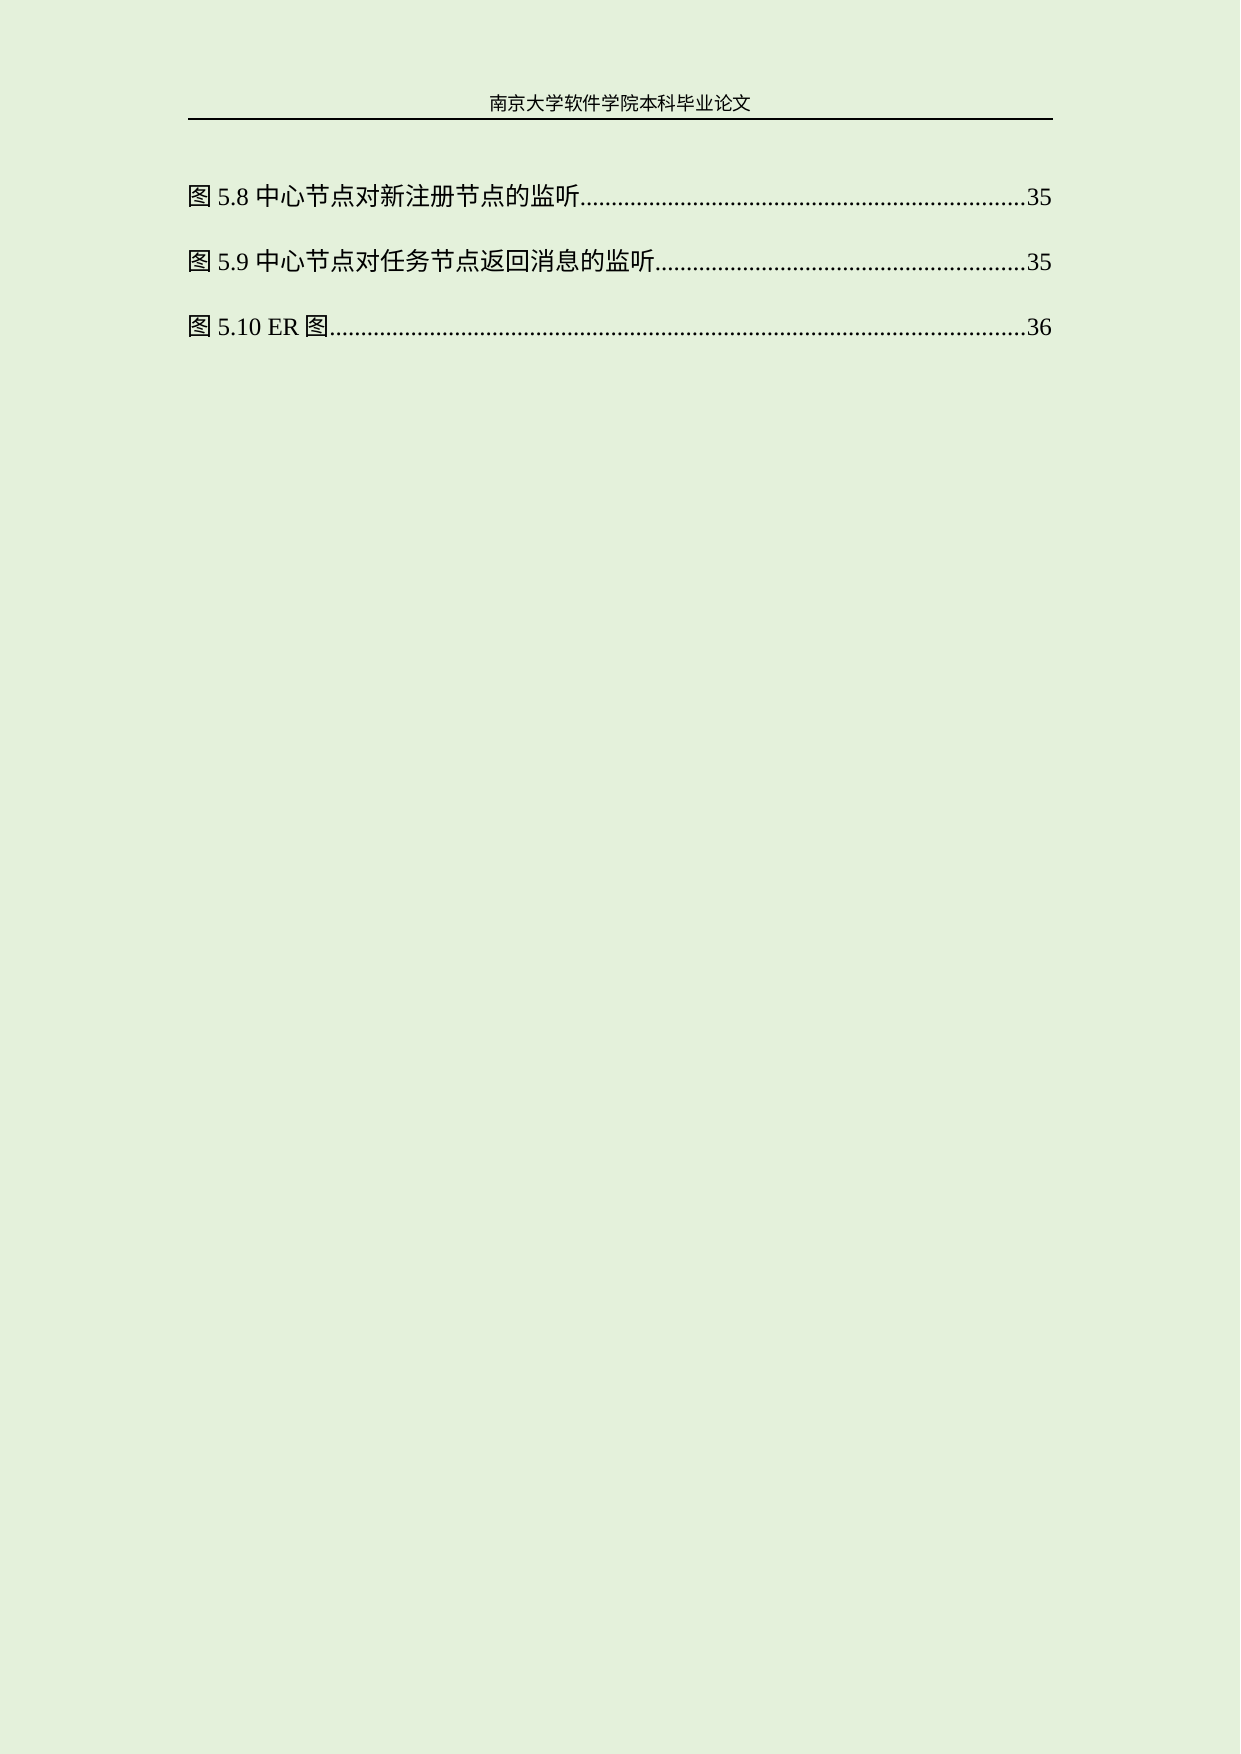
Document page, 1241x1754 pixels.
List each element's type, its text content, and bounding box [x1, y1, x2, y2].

text 图5.9 中心节点对任务节点返回消息的监听 35 [187, 227, 1053, 292]
text 图5.8 中心节点对新注册节点的监听 35 [187, 162, 1053, 227]
text 图5.10 ER图 36 [187, 292, 1053, 357]
